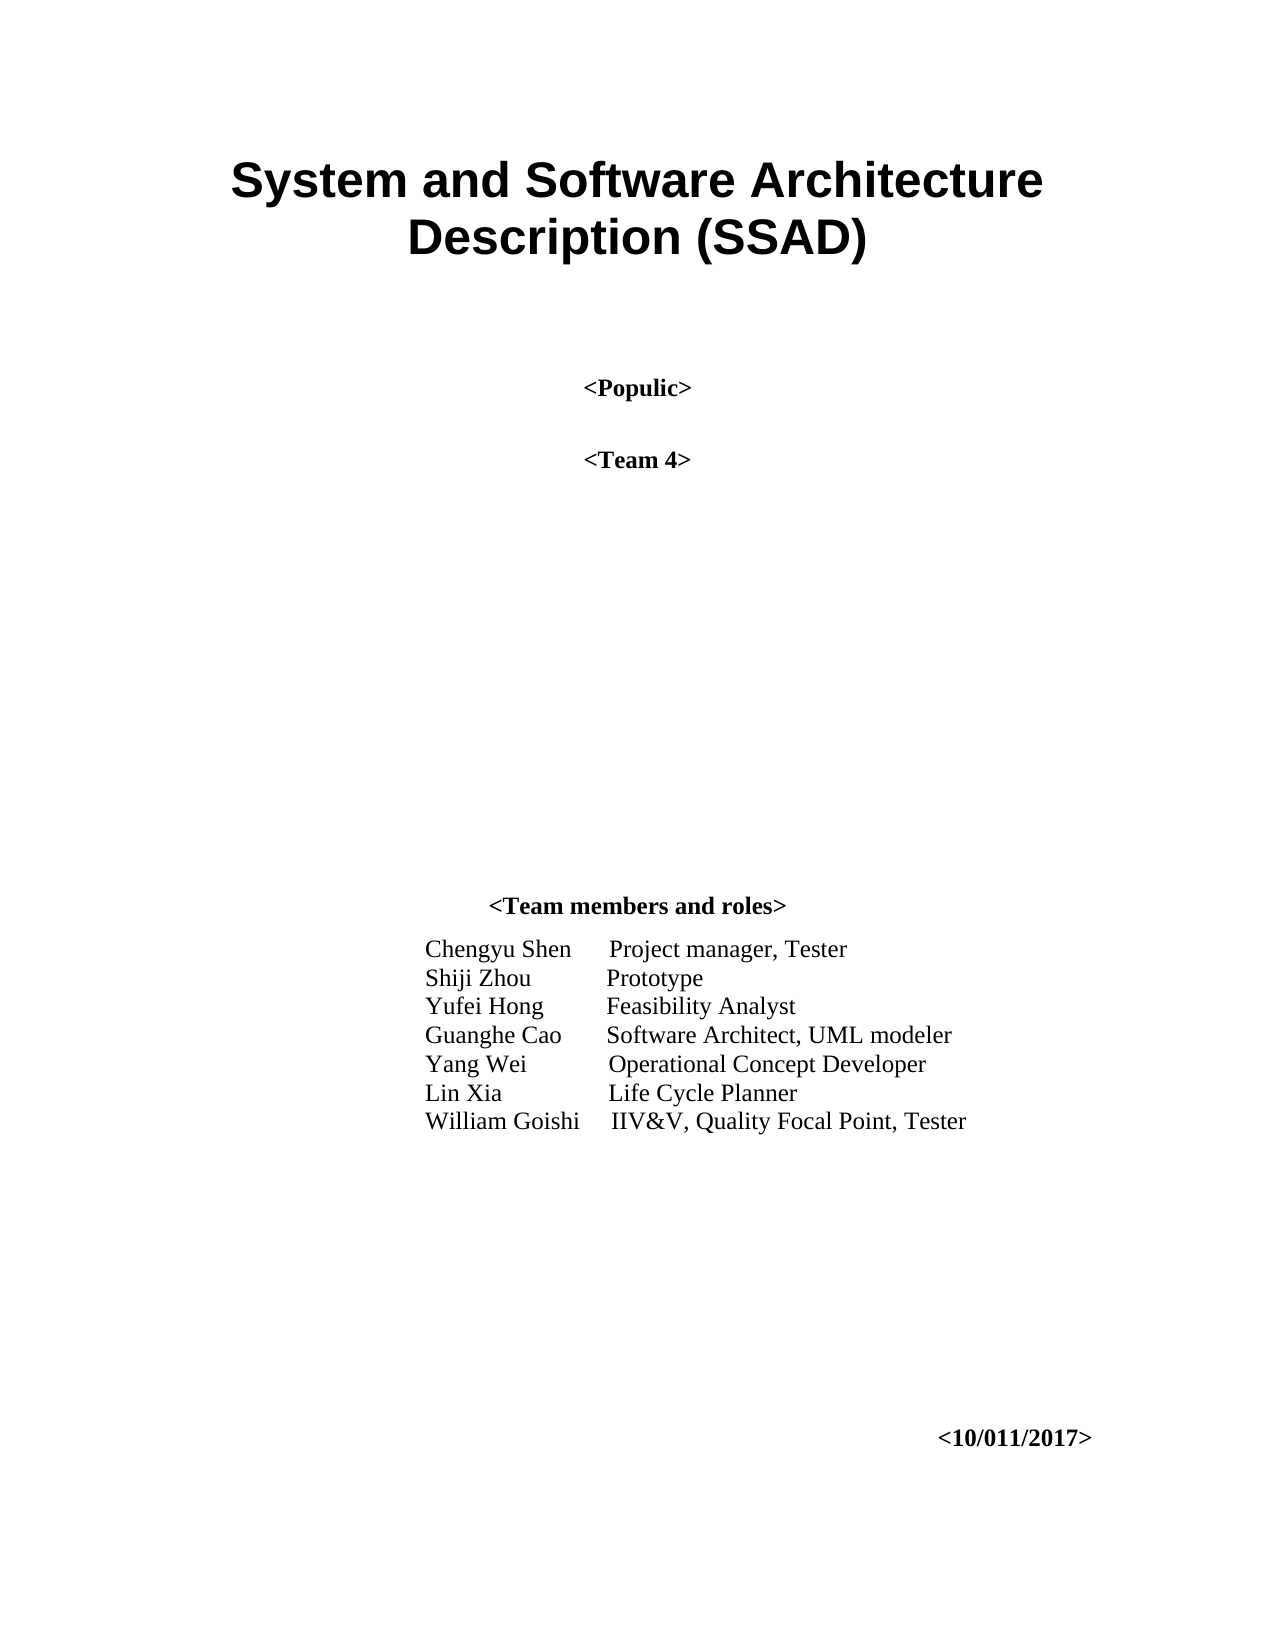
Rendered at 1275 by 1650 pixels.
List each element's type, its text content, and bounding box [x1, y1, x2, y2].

text Yang Wei Operational Concept Developer [425, 1049, 1125, 1078]
text <Populic> [150, 373, 1125, 402]
subtitle System and Software Architecture Description (SSAD) [150, 150, 1125, 265]
text Guanghe Cao Software Architect, UML modeler [425, 1020, 1125, 1049]
text Shiji Zhou Prototype [425, 963, 1125, 991]
text <10/011/2017> [150, 1423, 1125, 1451]
text Chengyu Shen Project manager, Tester [425, 934, 1125, 963]
text Lin Xia Life Cycle Planner [425, 1078, 1125, 1106]
text <Team members and roles> [150, 891, 1125, 919]
text <Team 4> [150, 445, 1125, 474]
text William Goishi IIV&V, Quality Focal Point, Tester [425, 1106, 1125, 1135]
text Yufei Hong Feasibility Analyst [425, 991, 1125, 1020]
